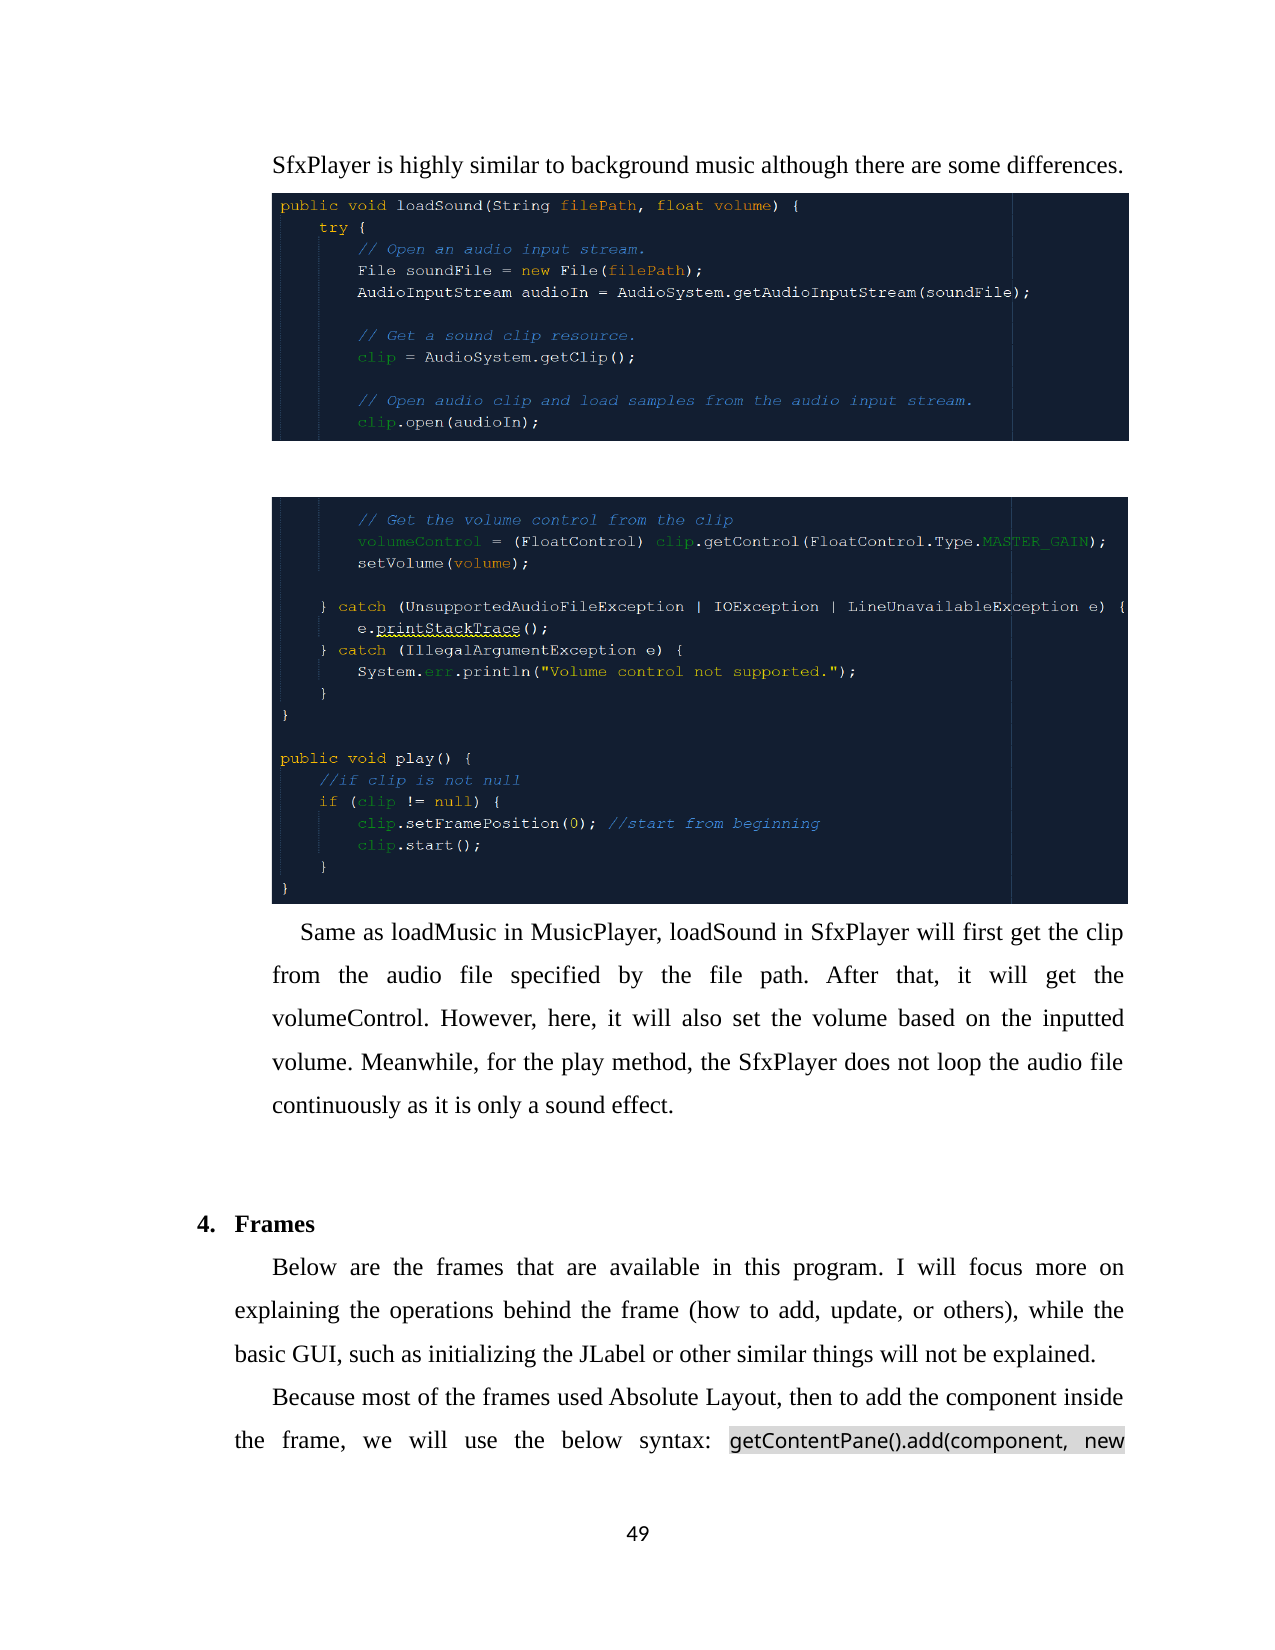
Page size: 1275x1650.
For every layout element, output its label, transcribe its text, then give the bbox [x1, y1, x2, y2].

list Below are the frames that are available in this program. I will focus more on explaining the operations behind the frame (how to add, update, or others), while the basic GUI, such as initializing the JLabel or other similar things will not be explained. [234, 1252, 1125, 1367]
picture [271, 497, 1128, 904]
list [234, 1382, 1125, 1454]
picture [271, 193, 1128, 441]
list SfxPlayer is highly similar to background music although there are some differences. [272, 150, 1125, 179]
list Same as loadMusic in MusicPlayer, loadSound in SfxPlayer will first get the clip from the audio file specified by the file path. After that, it will get the volumeControl. However, here, it will also set the volume based on the inputted volume. Meanwhile, for the play method, the SfxPlayer does not loop the audio file continuously as it is only a sound effect. [272, 917, 1125, 1118]
list Frames [197, 1209, 1125, 1238]
